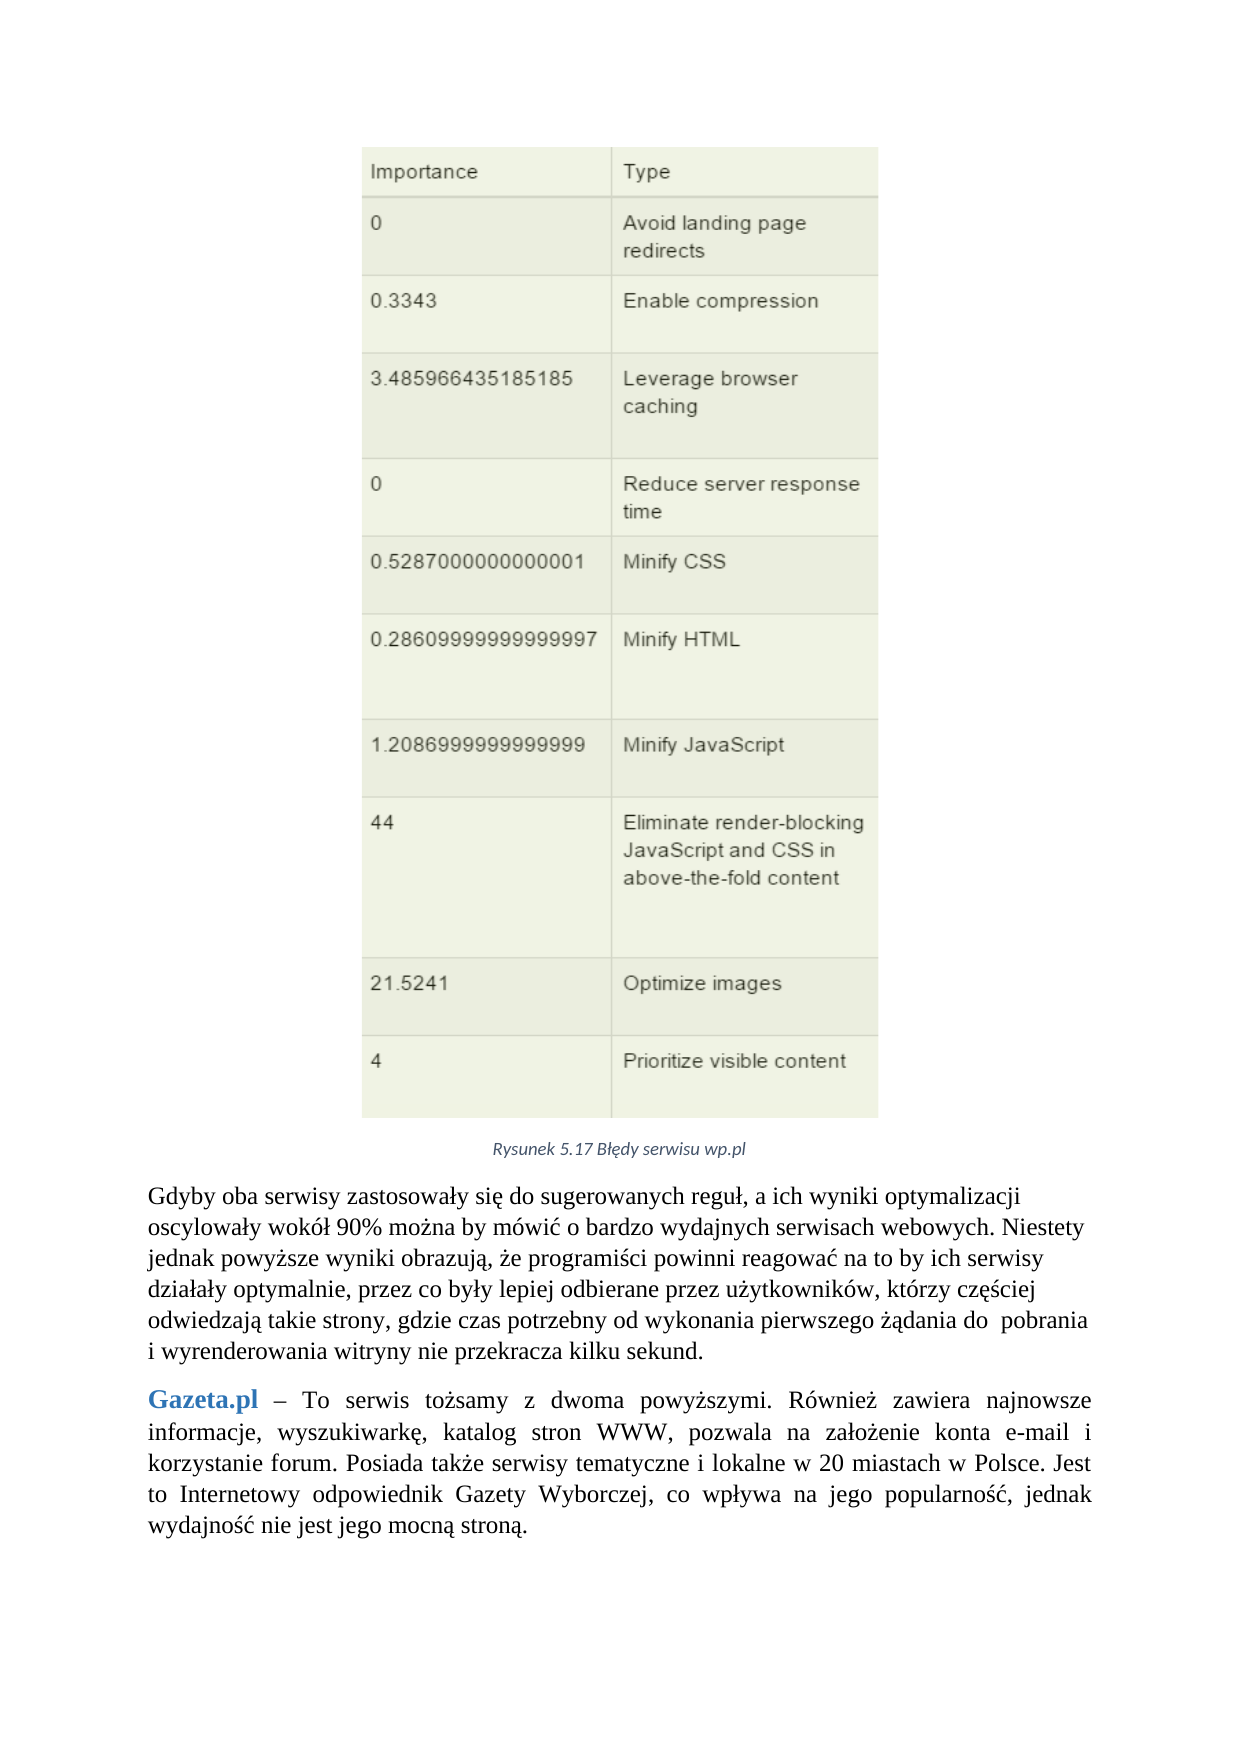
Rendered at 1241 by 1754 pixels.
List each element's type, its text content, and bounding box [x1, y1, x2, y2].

picture [361, 147, 879, 1118]
text Gdyby oba serwisy zastosowały się do sugerowanych reguł, a ich wyniki optymalizacji oscylowały wokół 90% można by mówić o bardzo wydajnych serwisach webowych. Niestety jednak powyższe wyniki obrazują, że programiści powinni reagować na to by ich serwisy działały optymalnie, przez co były lepiej odbierane przez użytkowników, którzy częściej odwiedzają takie strony, gdzie czas potrzebny od wykonania pierwszego żądania do pobrania i wyrenderowania witryny nie przekracza kilku sekund. [148, 1181, 1093, 1365]
text Gazeta.pl – To serwis tożsamy z dwoma powyższymi. Również zawiera najnowsze informacje, wyszukiwarkę, katalog stron WWW, pozwala na założenie konta e-mail i korzystanie forum. Posiada także serwisy tematyczne i lokalne w 20 miastach w Polsce. Jest to Internetowy odpowiednik Gazety Wyborczej, co wpływa na jego popularność, jednak wydajność nie jest jego mocną stroną. [148, 1384, 1093, 1539]
